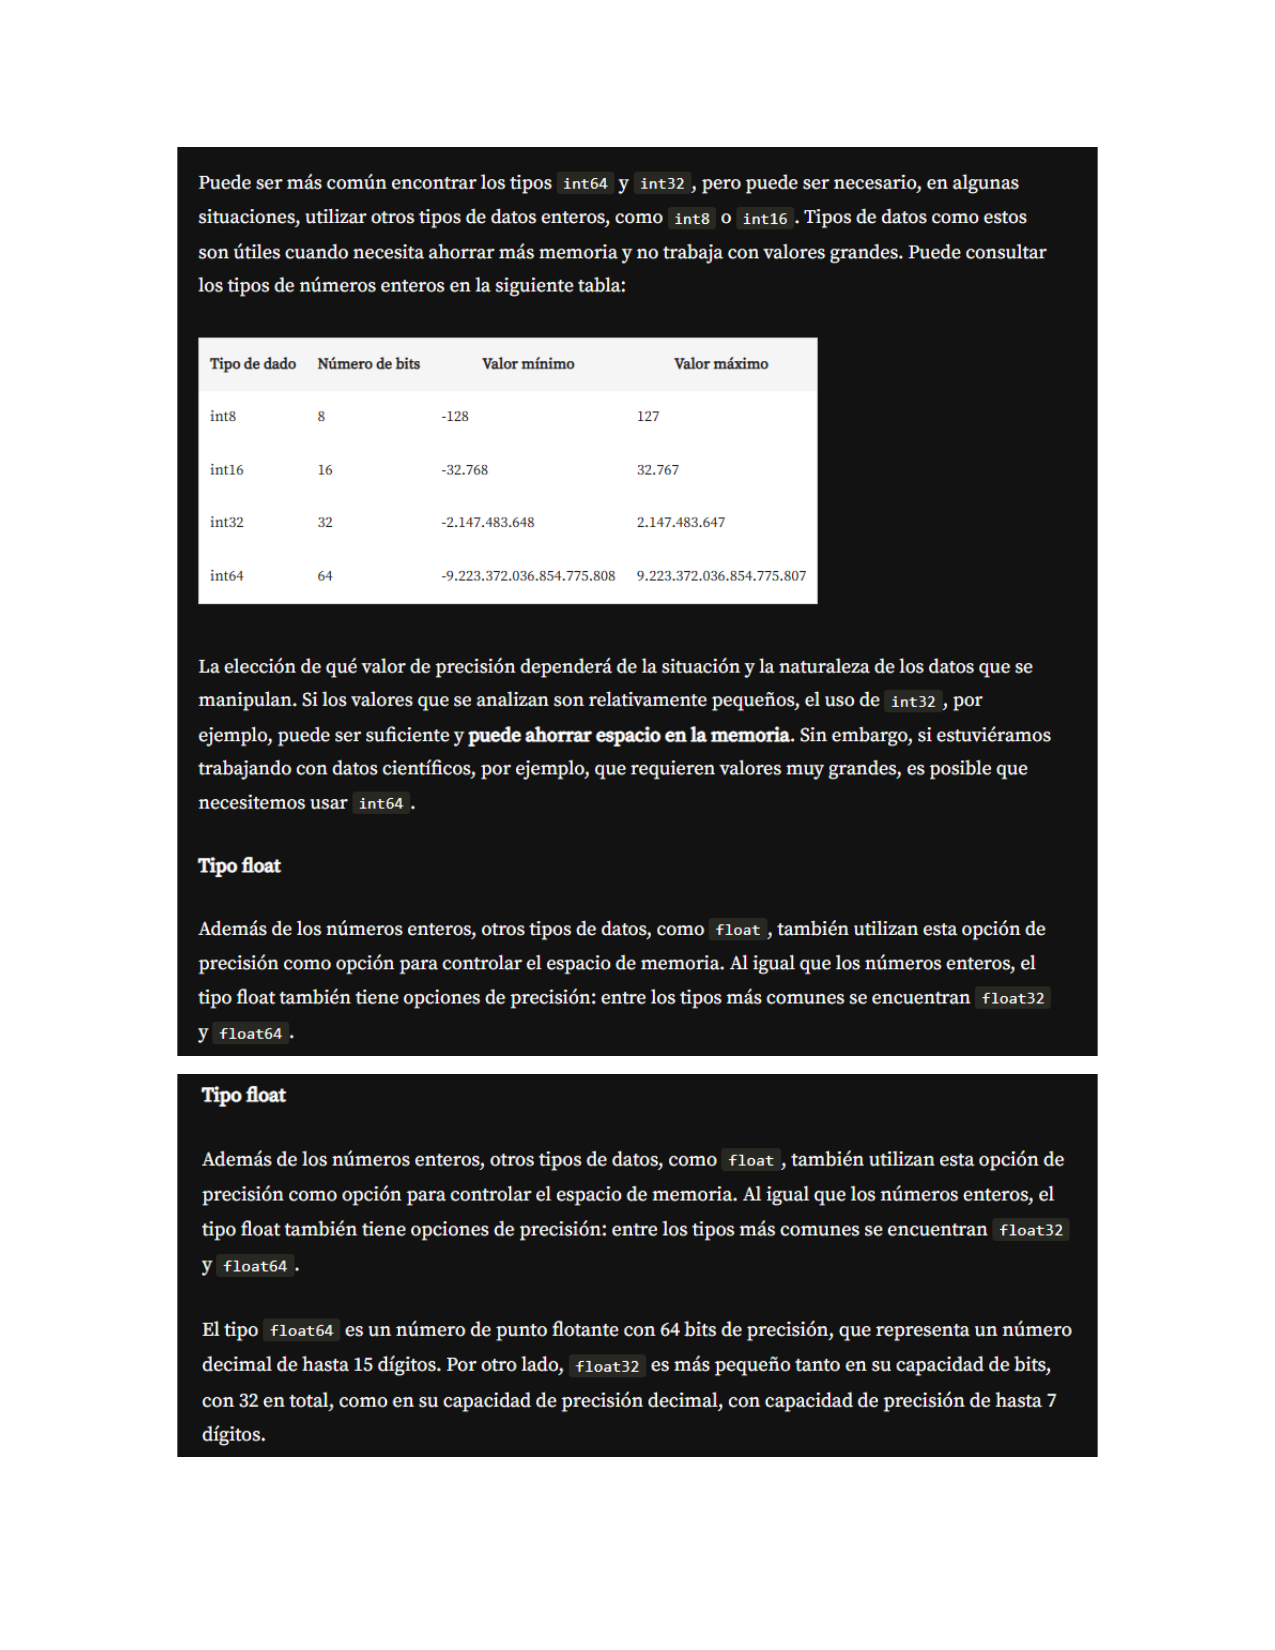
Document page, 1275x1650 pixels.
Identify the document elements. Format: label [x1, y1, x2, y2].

picture [177, 1074, 1098, 1457]
picture [177, 147, 1098, 1056]
